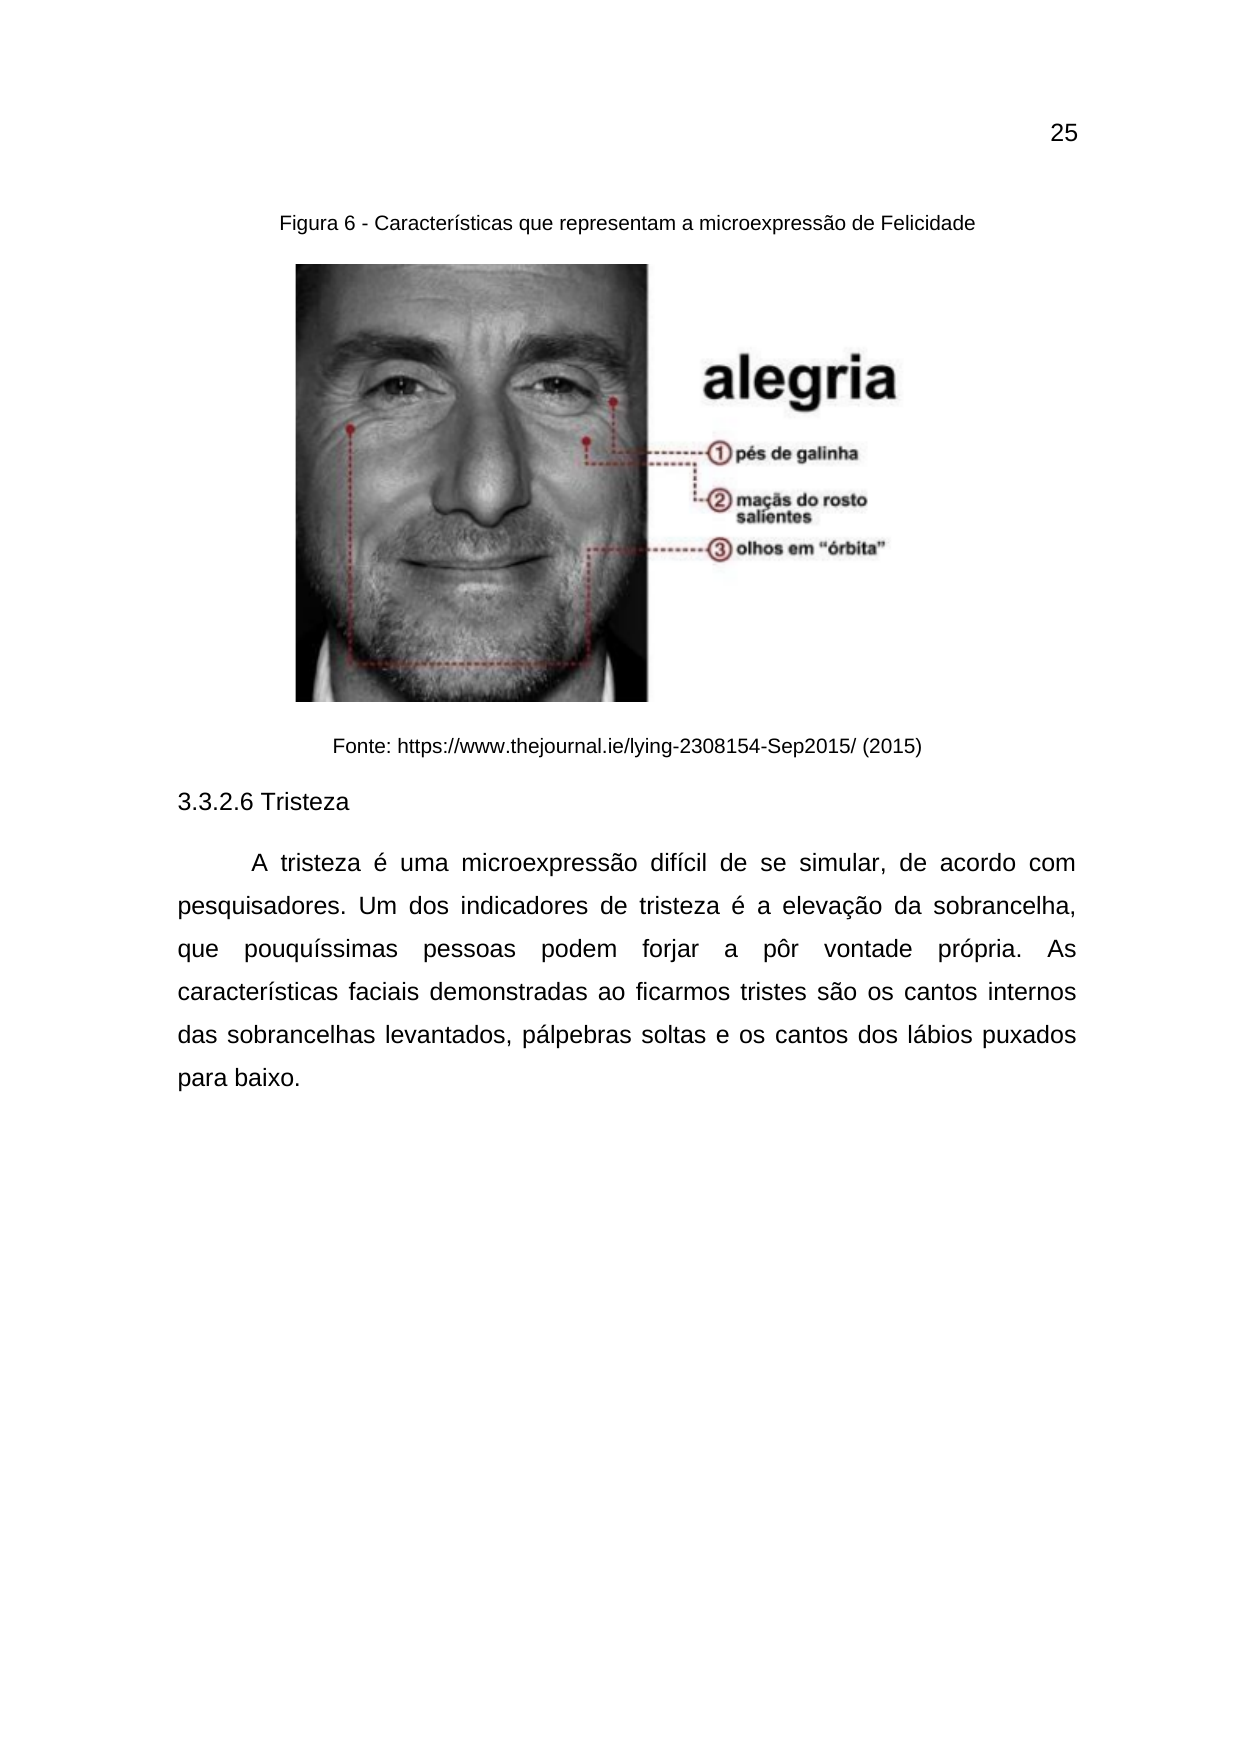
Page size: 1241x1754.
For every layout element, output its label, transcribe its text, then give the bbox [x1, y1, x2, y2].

text A tristeza é uma microexpressão difícil de se simular, de acordo com pesquisadores. Um dos indicadores de tristeza é a elevação da sobrancelha, que pouquíssimas pessoas podem forjar a pôr vontade própria. As características faciais demonstradas ao ficarmos tristes são os cantos internos das sobrancelhas levantados, pálpebras soltas e os cantos dos lábios puxados para baixo. [177, 847, 1078, 1092]
text Figura 6 - Características que representam a microexpressão de Felicidade [177, 211, 1078, 234]
subtitle 3.3.2.6 Tristeza [177, 787, 1078, 816]
picture [295, 264, 960, 702]
text Fonte: https://www.thejournal.ie/lying-2308154-Sep2015/ (2015) [177, 733, 1078, 757]
